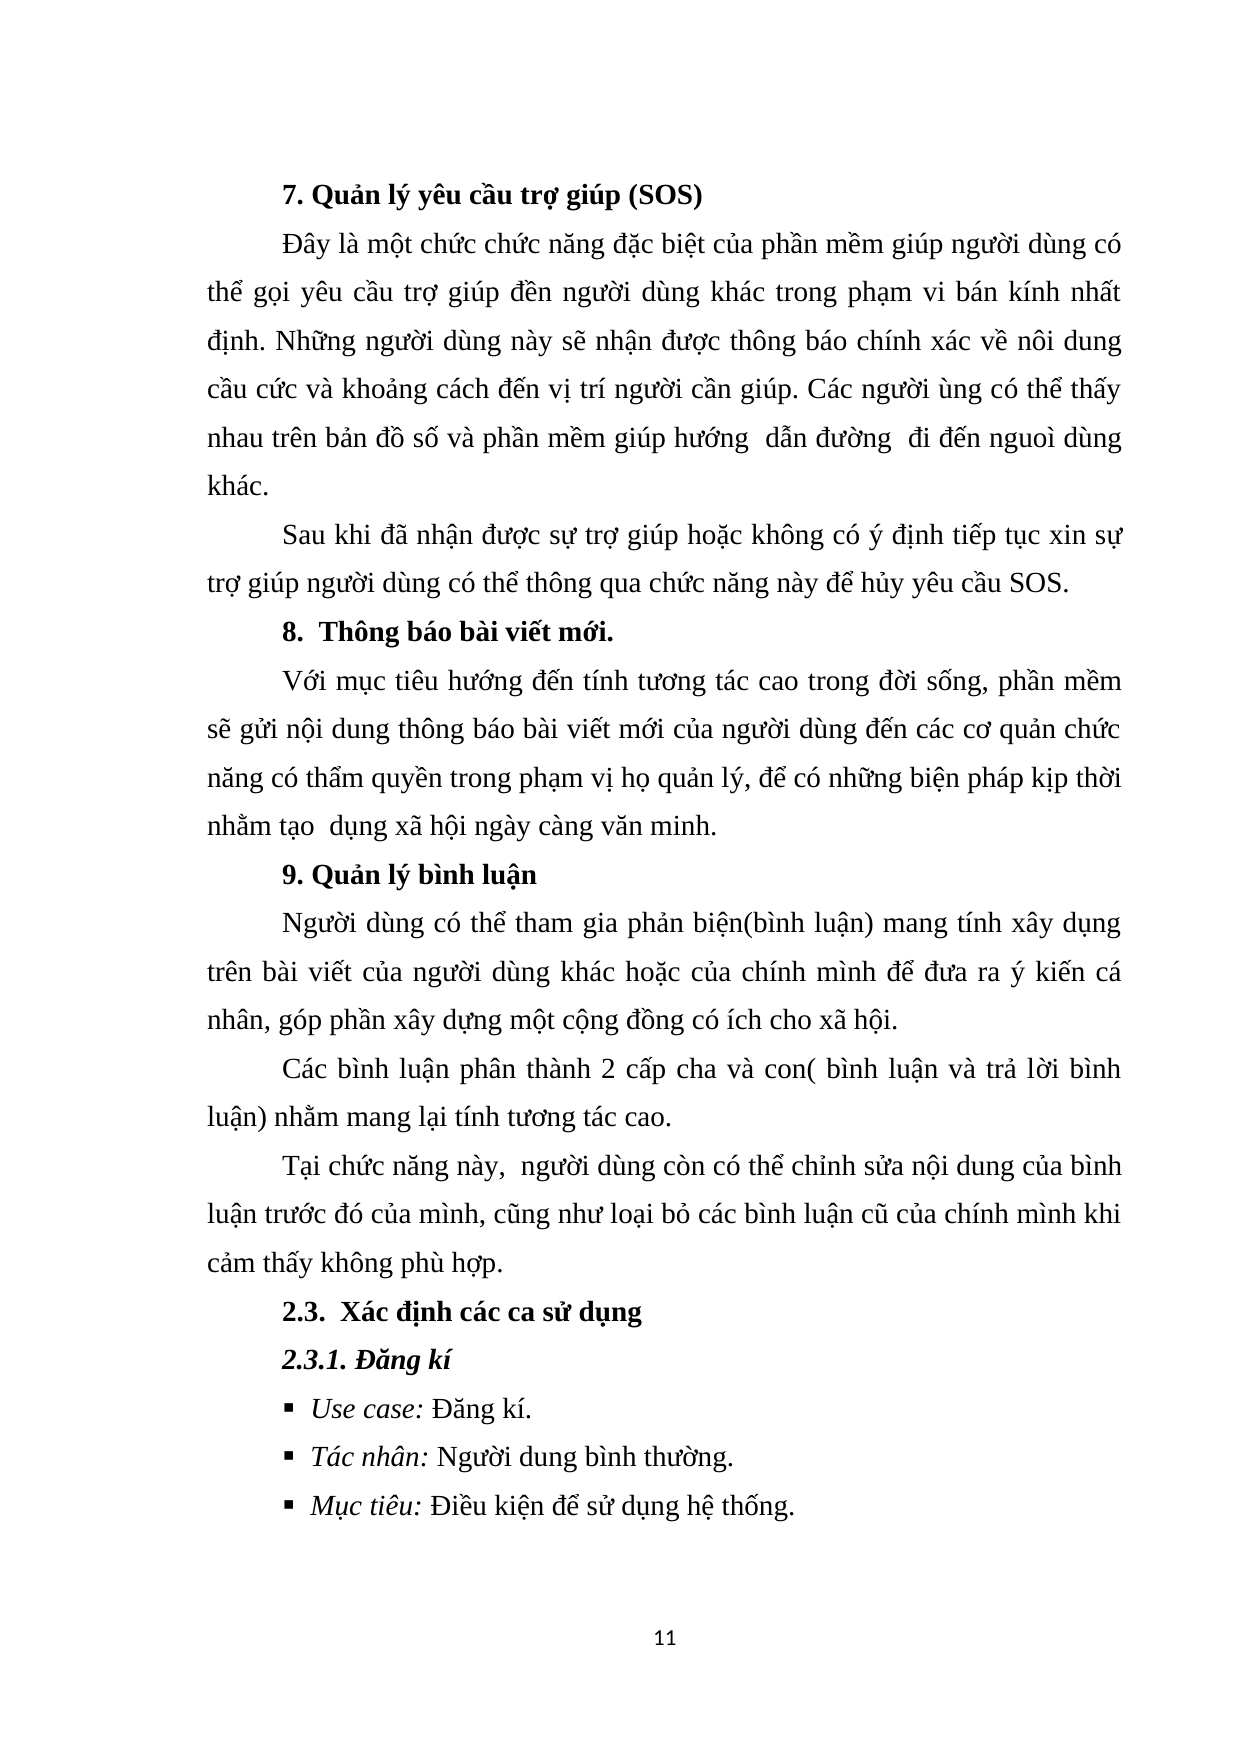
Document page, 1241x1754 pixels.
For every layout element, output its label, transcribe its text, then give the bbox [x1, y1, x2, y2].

list Mục tiêu: Điều kiện để sử dụng hệ thống. [207, 1488, 1122, 1522]
list Tác nhân: Người dung bình thường. [207, 1439, 1122, 1473]
text Sau khi đã nhận được sự trợ giúp hoặc không có ý định tiếp tục xin sự trợ giúp người dùng có thể thông qua chức năng này để hủy yêu cầu SOS. [207, 517, 1122, 599]
text Với mục tiêu hướng đến tính tương tác cao trong đời sống, phần mềm sẽ gửi nội dung thông báo bài viết mới của người dùng đến các cơ quản chức năng có thẩm quyền trong phạm vị họ quản lý, để có những biện pháp kịp thời nhằm tạo dụng xã hội ngày càng văn minh. [207, 663, 1122, 842]
text Tại chức năng này, người dùng còn có thể chỉnh sửa nội dung của bình luận trước đó của mình, cũng như loại bỏ các bình luận cũ của chính mình khi cảm thấy không phù hợp. [207, 1148, 1122, 1279]
text 9. Quản lý bình luận [207, 857, 1122, 890]
text 7. Quản lý yêu cầu trợ giúp (SOS) [207, 177, 1122, 211]
list Đăng kí [207, 1342, 1122, 1376]
text 8. Thông báo bài viết mới. [207, 614, 1122, 648]
list Xác định các ca sử dụng [207, 1294, 1122, 1327]
list Use case: Đăng kí. [207, 1391, 1122, 1424]
text Đây là một chức chức năng đặc biệt của phần mềm giúp người dùng có thể gọi yêu cầu trợ giúp đền người dùng khác trong phạm vi bán kính nhất định. Những người dùng này sẽ nhận được thông báo chính xác về nôi dung cầu cức và khoảng cách đến vị trí người cần giúp. Các người ùng có thể thấy nhau trên bản đồ số và phần mềm giúp hướng dẫn đường đi đến nguoì dùng khác. [207, 226, 1122, 502]
text Người dùng có thể tham gia phản biện(bình luận) mang tính xây dụng trên bài viết của người dùng khác hoặc của chính mình để đưa ra ý kiến cá nhân, góp phần xây dựng một cộng đồng có ích cho xã hội. [207, 905, 1122, 1036]
text Các bình luận phân thành 2 cấp cha và con( bình luận và trả lời bình luận) nhằm mang lại tính tương tác cao. [207, 1051, 1122, 1133]
